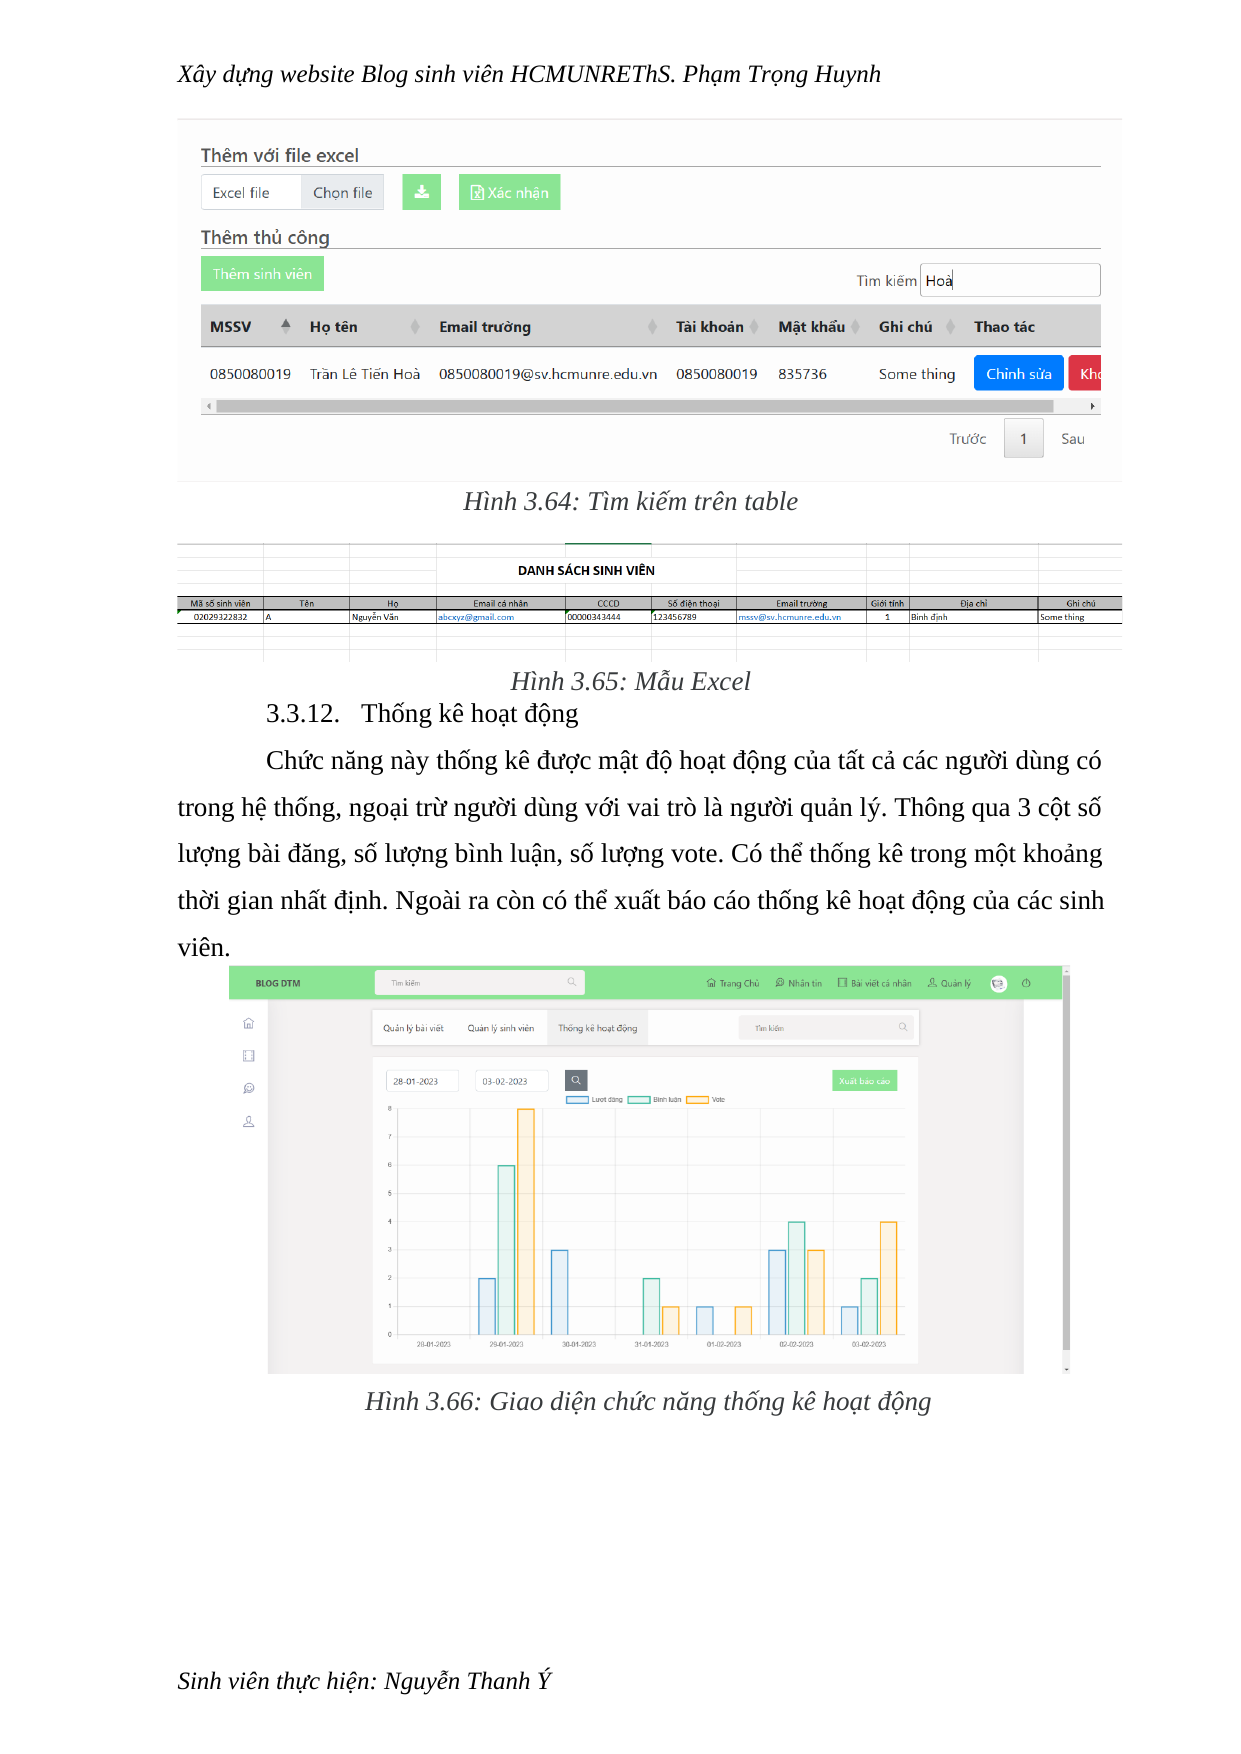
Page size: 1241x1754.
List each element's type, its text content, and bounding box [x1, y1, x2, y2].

picture [177, 543, 1123, 662]
subtitle Thống kê hoạt động [177, 662, 1122, 729]
text Chức năng này thống kê được mật độ hoạt động của tất cả các người dùng có trong hệ thống, ngoại trừ người dùng với vai trò là người quản lý. Thông qua 3 cột số lượng bài đăng, số lượng bình luận, số lượng vote. Có thể thống kê trong một khoảng thời gian nhất định. Ngoài ra còn có thể xuất báo cáo thống kê hoạt động của các sinh viên. [177, 744, 1122, 962]
picture [229, 965, 1071, 1374]
picture [177, 118, 1123, 482]
subtitle Thống kê hoạt động [177, 482, 1122, 543]
